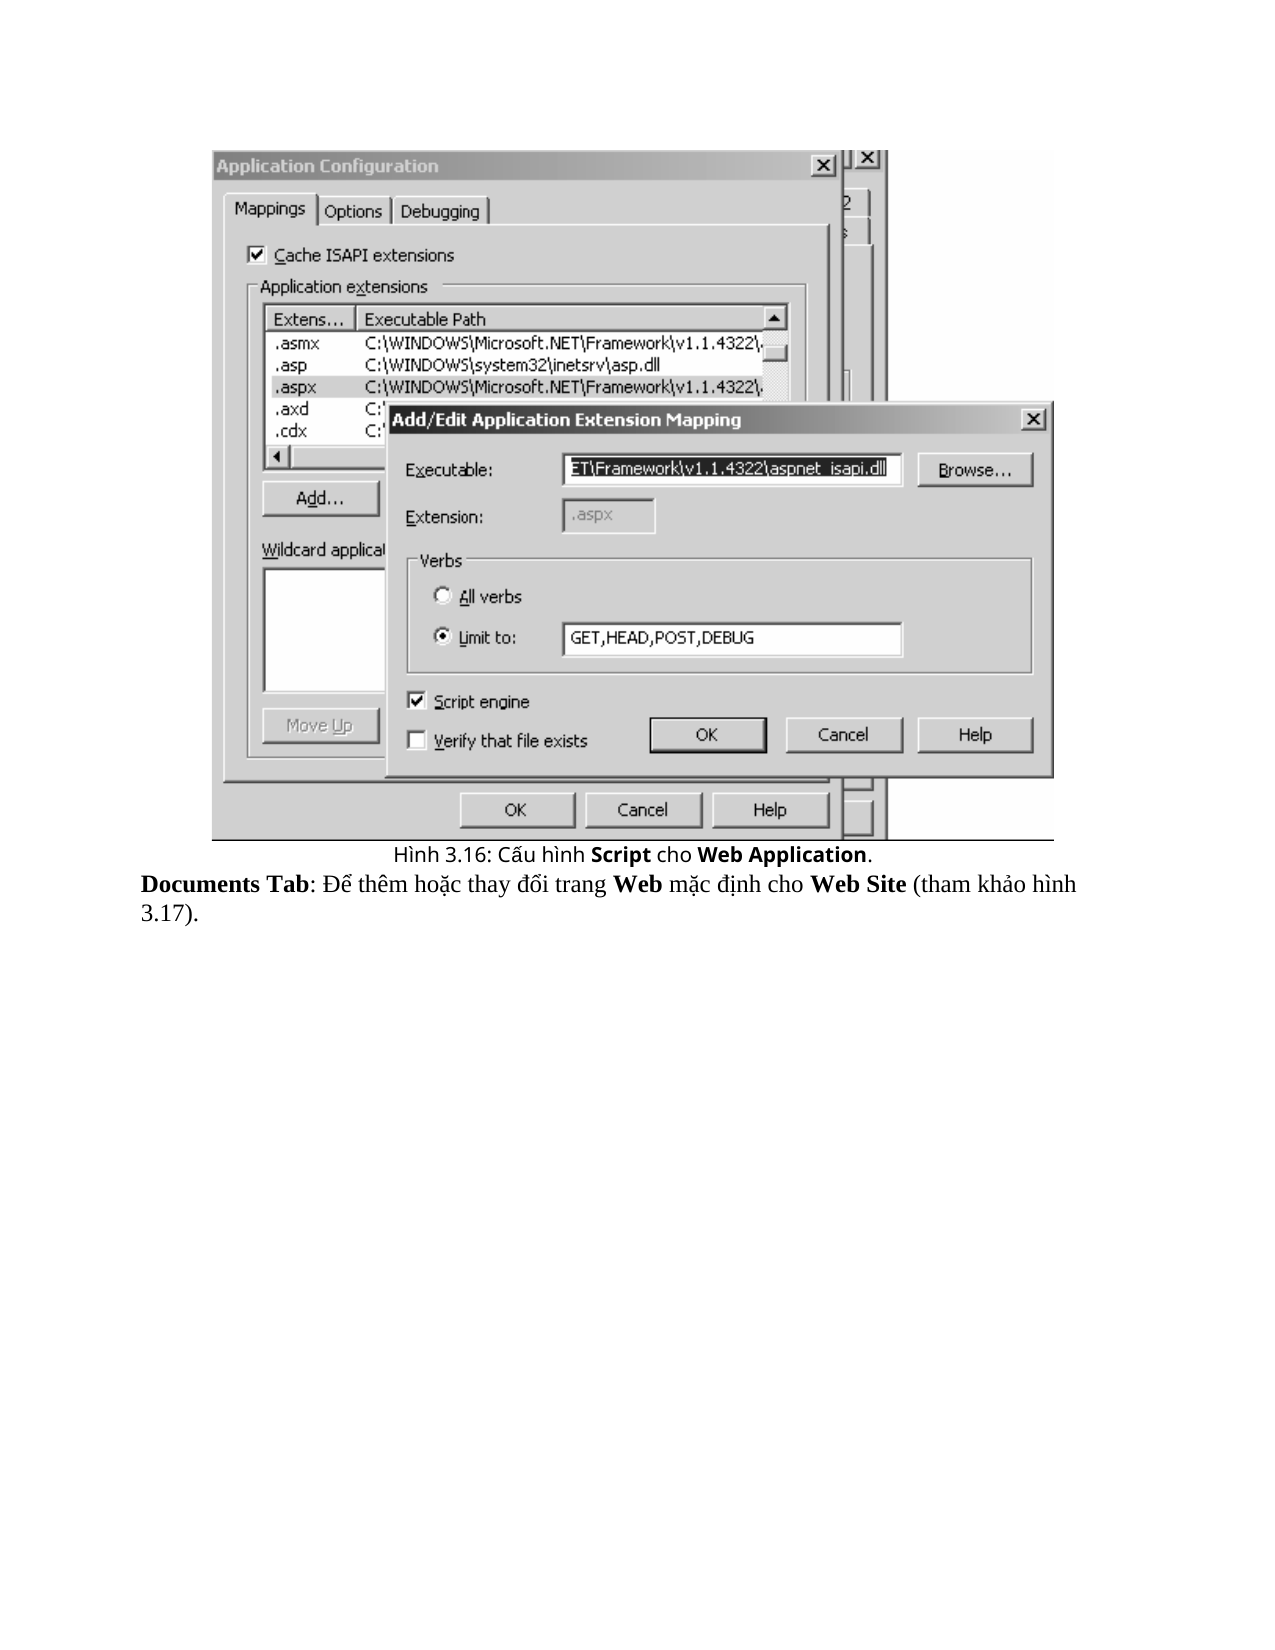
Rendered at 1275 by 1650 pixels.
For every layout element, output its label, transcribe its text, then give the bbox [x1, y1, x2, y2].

text Documents Tab: Để thêm hoặc thay đổi trang Web mặc định cho Web Site (tham khảo hình [141, 869, 1125, 898]
text Hình 3.16: Cấu hình Script cho Web Application. [141, 841, 1125, 869]
text 3.17). [141, 898, 1125, 927]
